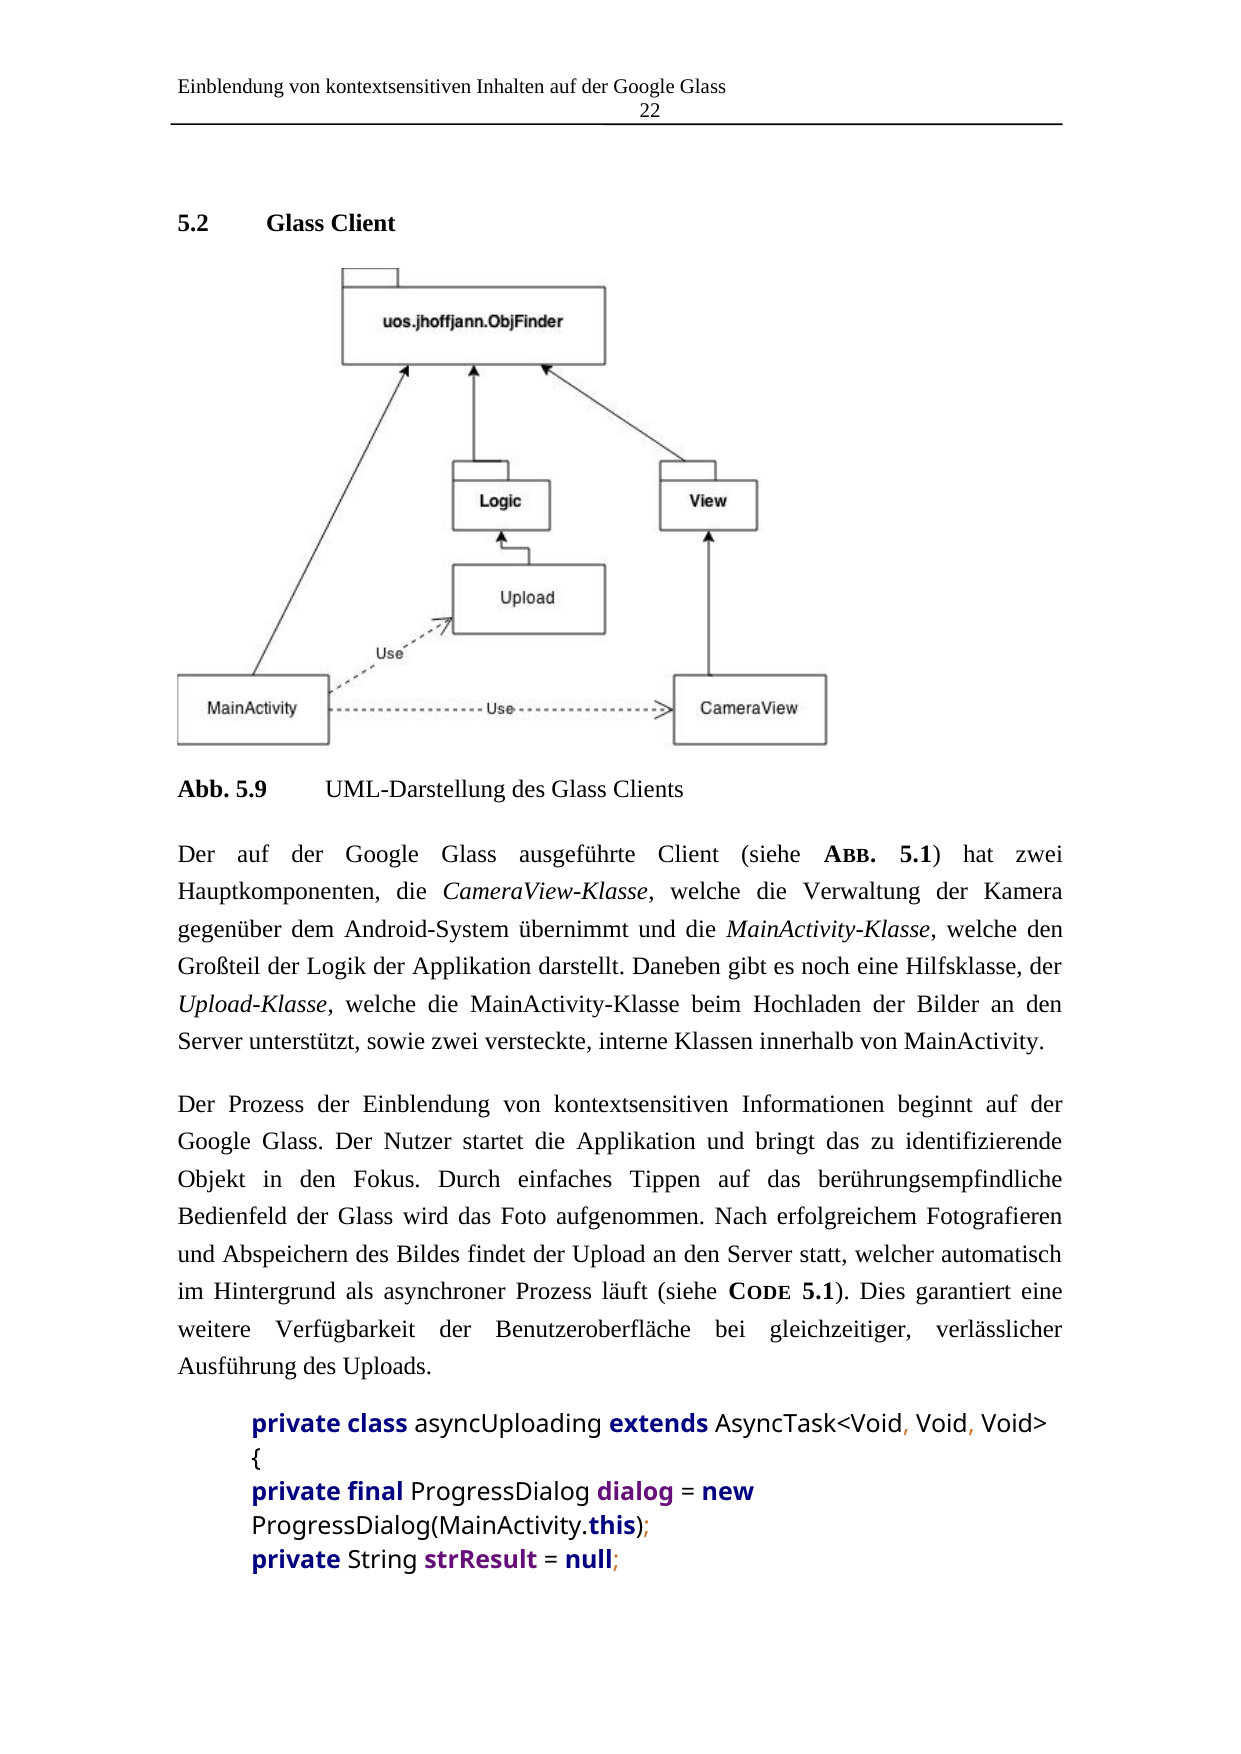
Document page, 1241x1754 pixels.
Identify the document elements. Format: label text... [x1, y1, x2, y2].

subtitle Glass Client [177, 208, 1063, 237]
picture [177, 268, 829, 750]
text Der Prozess der Einblendung von kontextsensitiven Informationen beginnt auf der Google Glass. Der Nutzer startet die Applikation und bringt das zu identifizierende Objekt in den Fokus. Durch einfaches Tippen auf das berührungsempfindliche Bedienfeld der Glass wird das Foto aufgenommen. Nach erfolgreichem Fotografieren und Abspeichern des Bildes findet der Upload an den Server statt, welcher automatisch im Hintergrund als asynchroner Prozess läuft (siehe Code 5.1). Dies garantiert eine weitere Verfügbarkeit der Benutzeroberfläche bei gleichzeitiger, verlässlicher Ausführung des Uploads. [177, 1080, 1063, 1380]
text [251, 1405, 1063, 1609]
text Der auf der Google Glass ausgeführte Client (siehe Abb. 5.1) hat zwei Hauptkomponenten, die CameraView-Klasse, welche die Verwaltung der Kamera gegenüber dem Android-System übernimmt und die MainActivity-Klasse, welche den Großteil der Logik der Applikation darstellt. Daneben gibt es noch eine Hilfsklasse, der Upload-Klasse, welche die MainActivity-Klasse beim Hochladen der Bilder an den Server unterstützt, sowie zwei versteckte, interne Klassen innerhalb von MainActivity. [177, 830, 1063, 1055]
